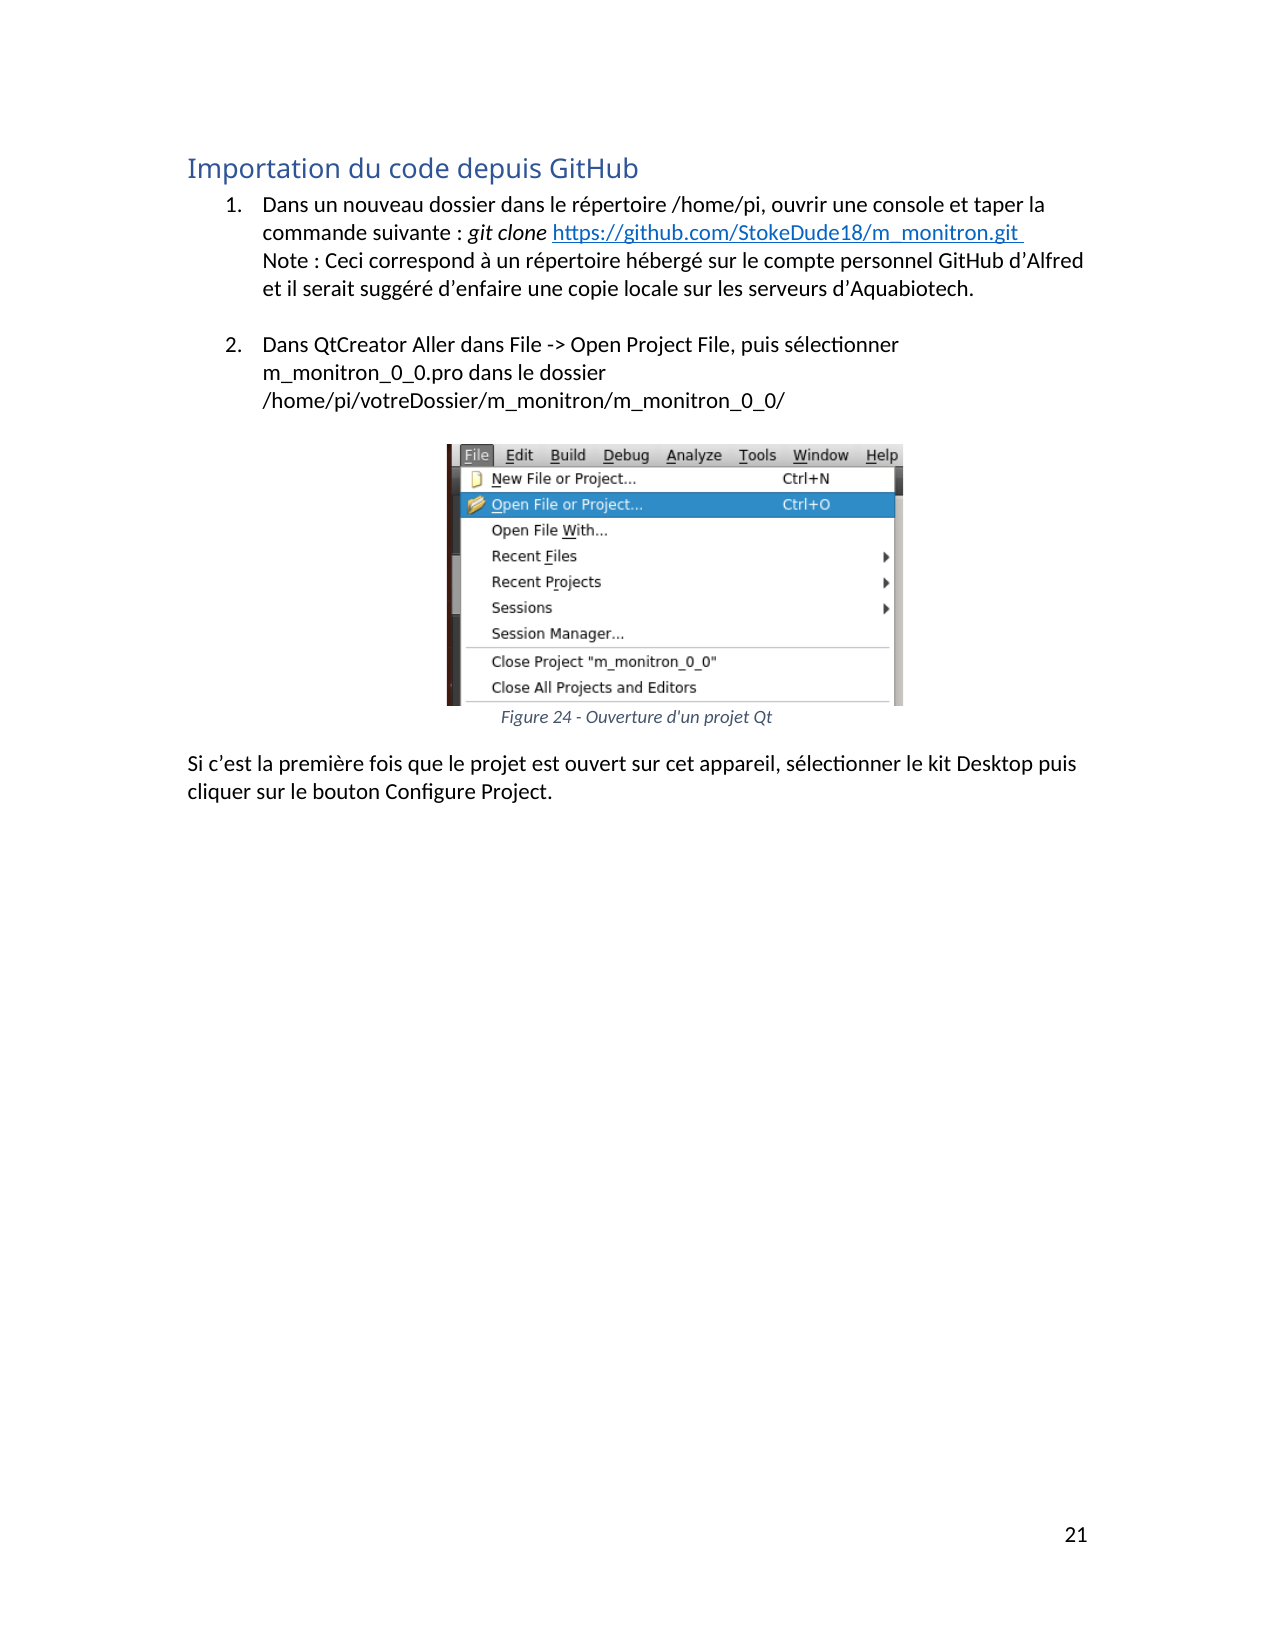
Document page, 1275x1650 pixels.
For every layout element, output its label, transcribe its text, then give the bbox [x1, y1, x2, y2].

picture [446, 444, 904, 706]
list Dans QtCreator Aller dans File -> Open Project File, puis sélectionner m_monitron_0_0.pro dans le dossier /home/pi/votreDossier/m_monitron/m_monitron_0_0/ [225, 330, 1087, 414]
subtitle Importation du code depuis GitHub [187, 150, 1087, 187]
list Dans un nouveau dossier dans le répertoire /home/pi, ouvrir une console et taper la commande suivante : git clone https://github.com/StokeDude18/m_monitron.git Note : Ceci correspond à un répertoire hébergé sur le compte personnel GitHub d’Alfred et il serait suggéré d’enfaire une copie locale sur les serveurs d’Aquabiotech. [225, 190, 1087, 330]
text Si c’est la première fois que le projet est ouvert sur cet appareil, sélectionner le kit Desktop puis cliquer sur le bouton Configure Project. [187, 749, 1087, 805]
